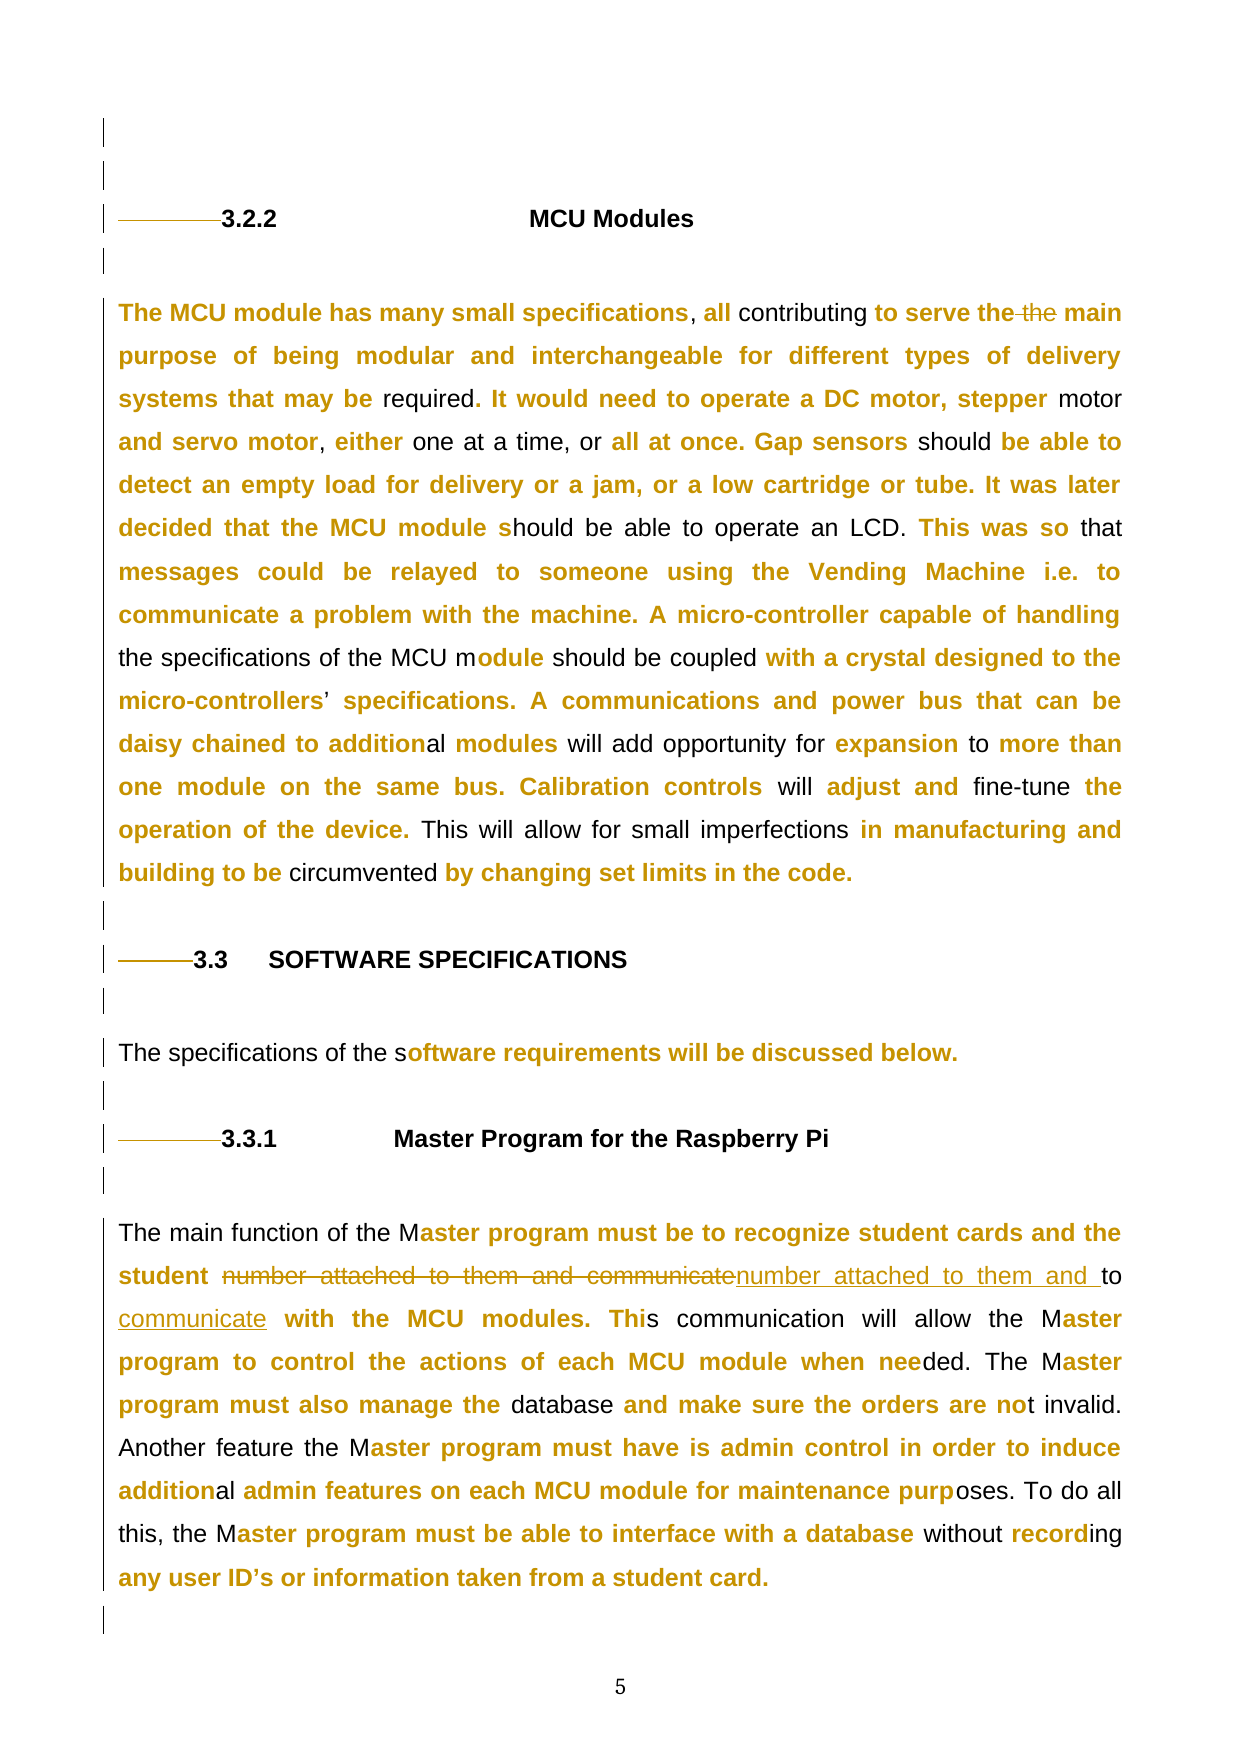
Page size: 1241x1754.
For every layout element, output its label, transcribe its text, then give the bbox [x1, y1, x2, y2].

subtitle 3.3 SOFTWARE SPECIFICATIONS [118, 944, 1122, 973]
subtitle 3.3.1 Master Program for the Raspberry Pi [118, 1124, 1122, 1153]
text The main function of the Master program must be to recognize student cards and the student to with the MCU modules. This communication will allow the Master program to control the actions of each MCU module when needed. The Master program must also manage the database and make sure the orders are not invalid. Another feature the Master program must have is admin control in order to induce additional admin features on each MCU module for maintenance purposes. To do all this, the Master program must be able to interface with a database without recording any user ID’s or information taken from a student card. [118, 1217, 1122, 1591]
text The specifications of the software requirements will be discussed below. [118, 1038, 1122, 1067]
subtitle 3.2.2 MCU Modules [118, 204, 1122, 233]
text The MCU module has many small specifications, all contributing to serve the main purpose of being modular and interchangeable for different types of delivery systems that may be required. It would need to operate a DC motor, stepper motor and servo motor, either one at a time, or all at once. Gap sensors should be able to detect an empty load for delivery or a jam, or a low cartridge or tube. It was later decided that the MCU module should be able to operate an LCD. This was so that messages could be relayed to someone using the Vending Machine i.e. to communicate a problem with the machine. A micro-controller capable of handling the specifications of the MCU module should be coupled with a crystal designed to the micro-controllers’ specifications. A communications and power bus that can be daisy chained to additional modules will add opportunity for expansion to more than one module on the same bus. Calibration controls will adjust and fine-tune the operation of the device. This will allow for small imperfections in manufacturing and building to be circumvented by changing set limits in the code. [118, 298, 1122, 887]
